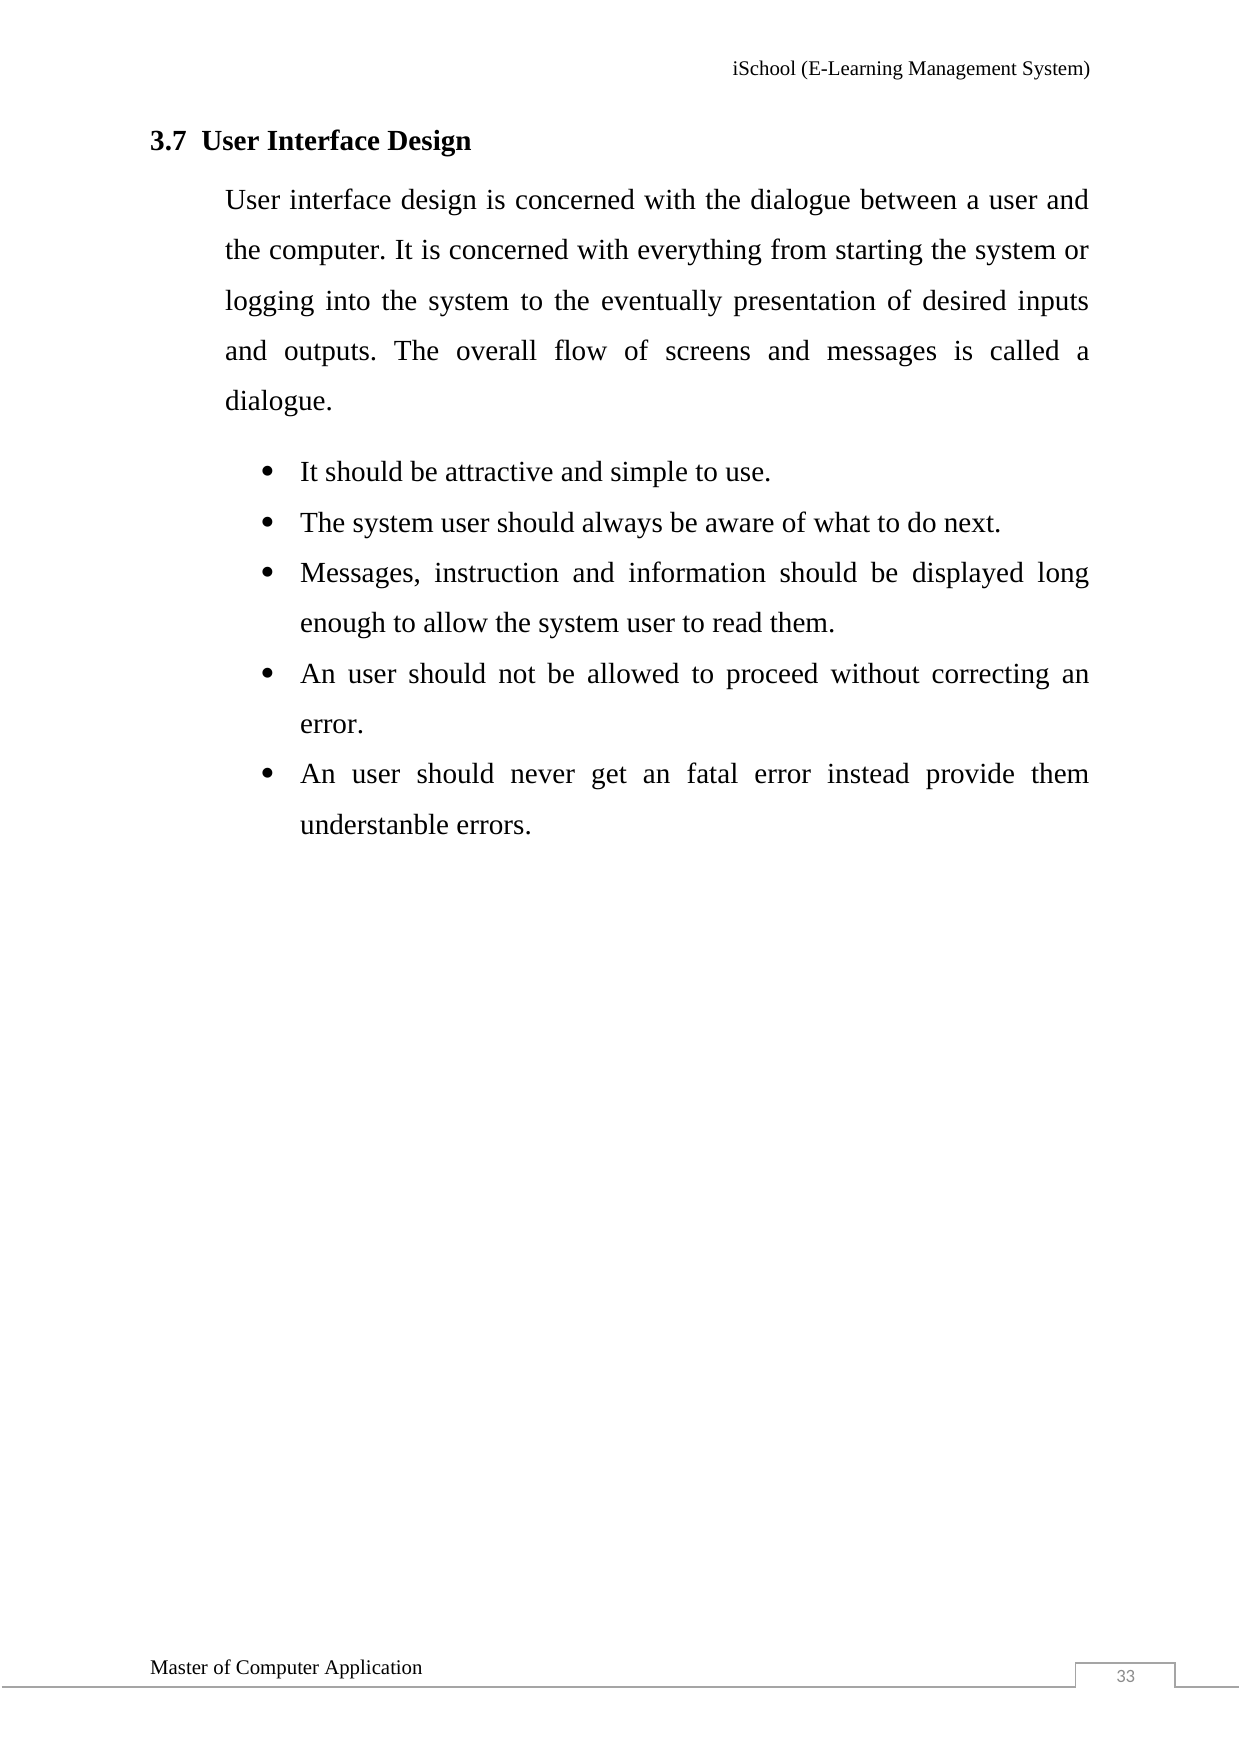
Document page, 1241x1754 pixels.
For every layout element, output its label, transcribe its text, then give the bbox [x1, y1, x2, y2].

text 3.7 User Interface Design [150, 123, 1090, 156]
list Messages, instruction and information should be displayed long enough to allow the system user to read them. [262, 555, 1090, 639]
text User interface design is concerned with the dialogue between a user and the computer. It is concerned with everything from starting the system or logging into the system to the eventually presentation of desired inputs and outputs. The overall flow of screens and messages is called a dialogue. [225, 182, 1090, 417]
list An user should not be allowed to proceed without correcting an error. [262, 656, 1090, 740]
list The system user should always be aware of what to do next. [262, 505, 1090, 538]
list It should be attractive and simple to use. [262, 454, 1090, 488]
list An user should never get an fatal error instead provide them understanble errors. [262, 757, 1090, 841]
